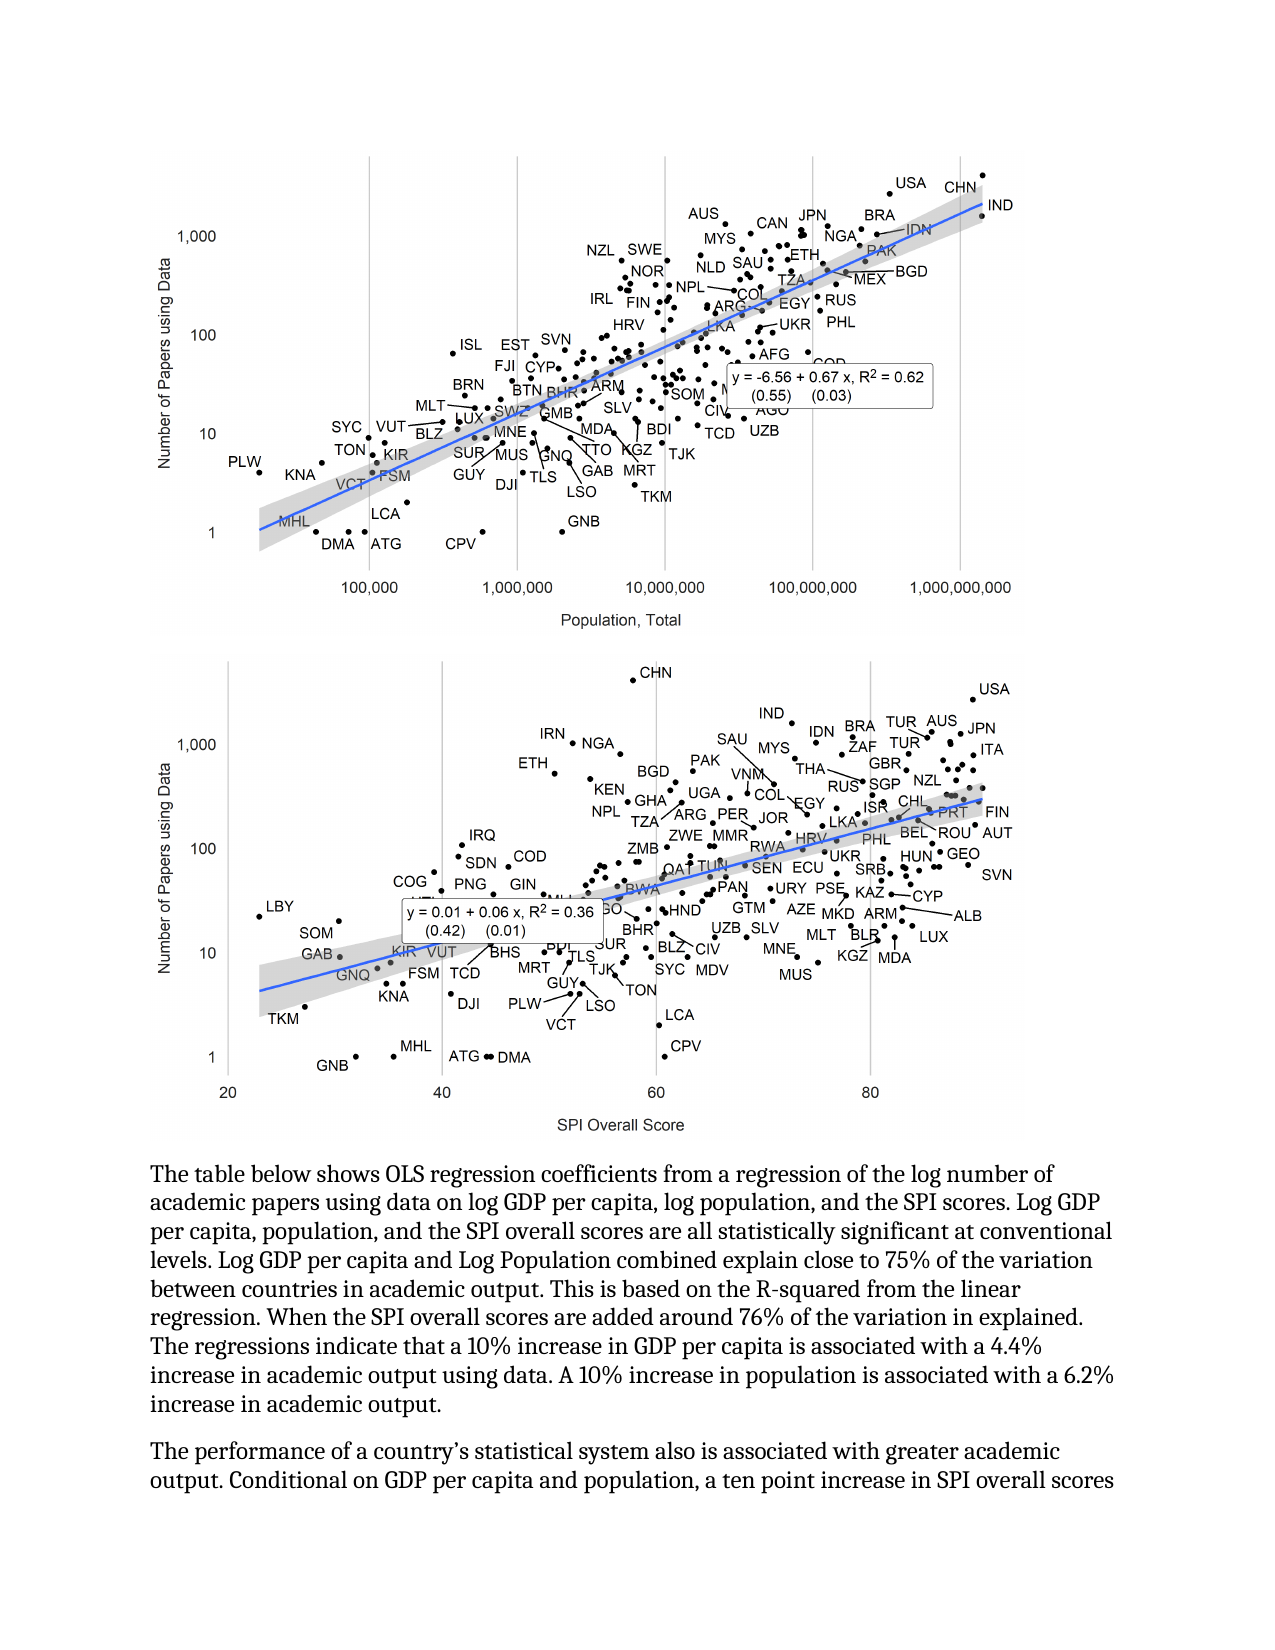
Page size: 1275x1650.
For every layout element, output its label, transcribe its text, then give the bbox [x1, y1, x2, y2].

text The table below shows OLS regression coefficients from a regression of the log number of academic papers using data on log GDP per capita, log population, and the SPI scores. Log GDP per capita, population, and the SPI overall scores are all statistically significant at conventional levels. Log GDP per capita and Log Population combined explain close to 75% of the variation between countries in academic output. This is based on the R-squared from the linear regression. When the SPI overall scores are added around 76% of the variation in explained. The regressions indicate that a 10% increase in GDP per capita is associated with a 4.4% increase in academic output using data. A 10% increase in population is associated with a 6.2% increase in academic output. [150, 1159, 1125, 1418]
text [150, 1437, 1125, 1494]
picture [150, 150, 1025, 636]
picture [150, 654, 1025, 1141]
